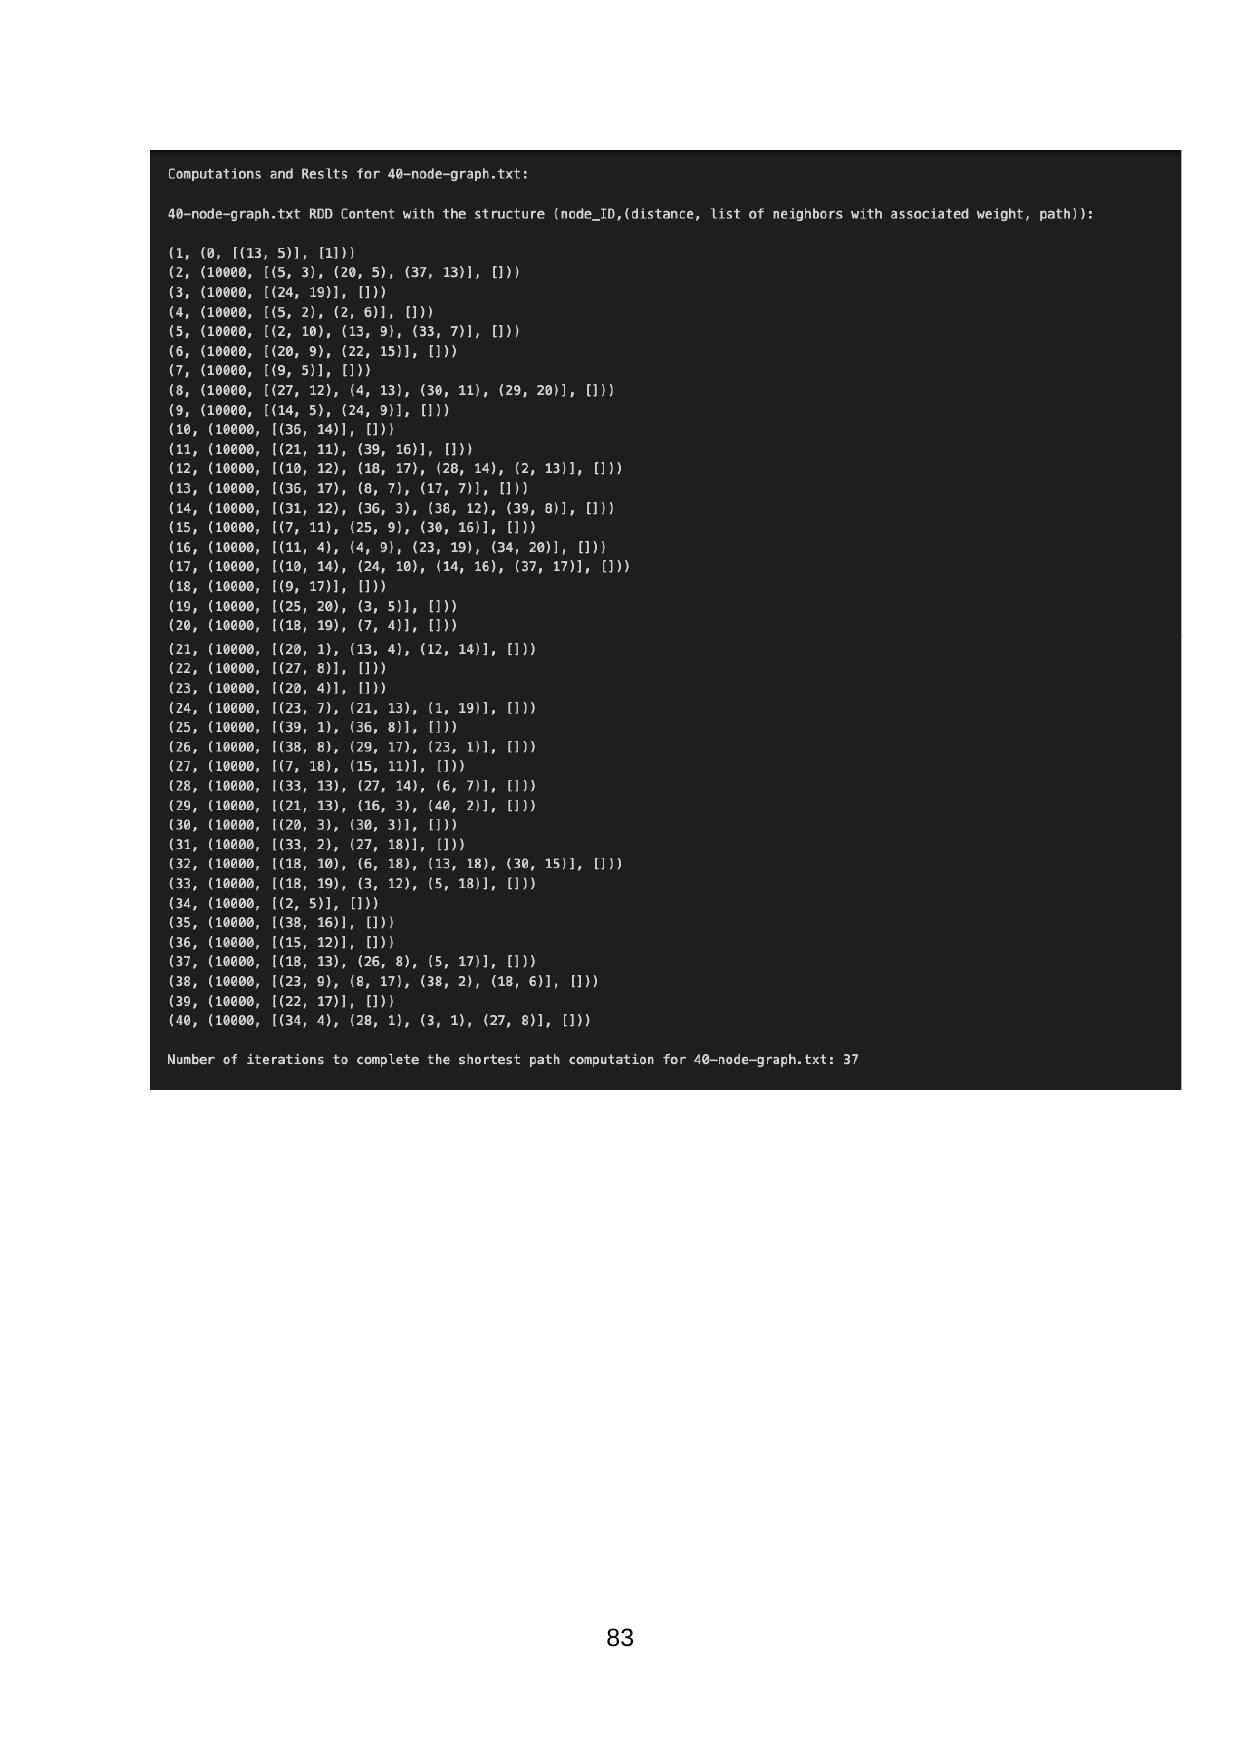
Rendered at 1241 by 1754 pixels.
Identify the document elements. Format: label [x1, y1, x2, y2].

picture [150, 150, 1182, 1090]
